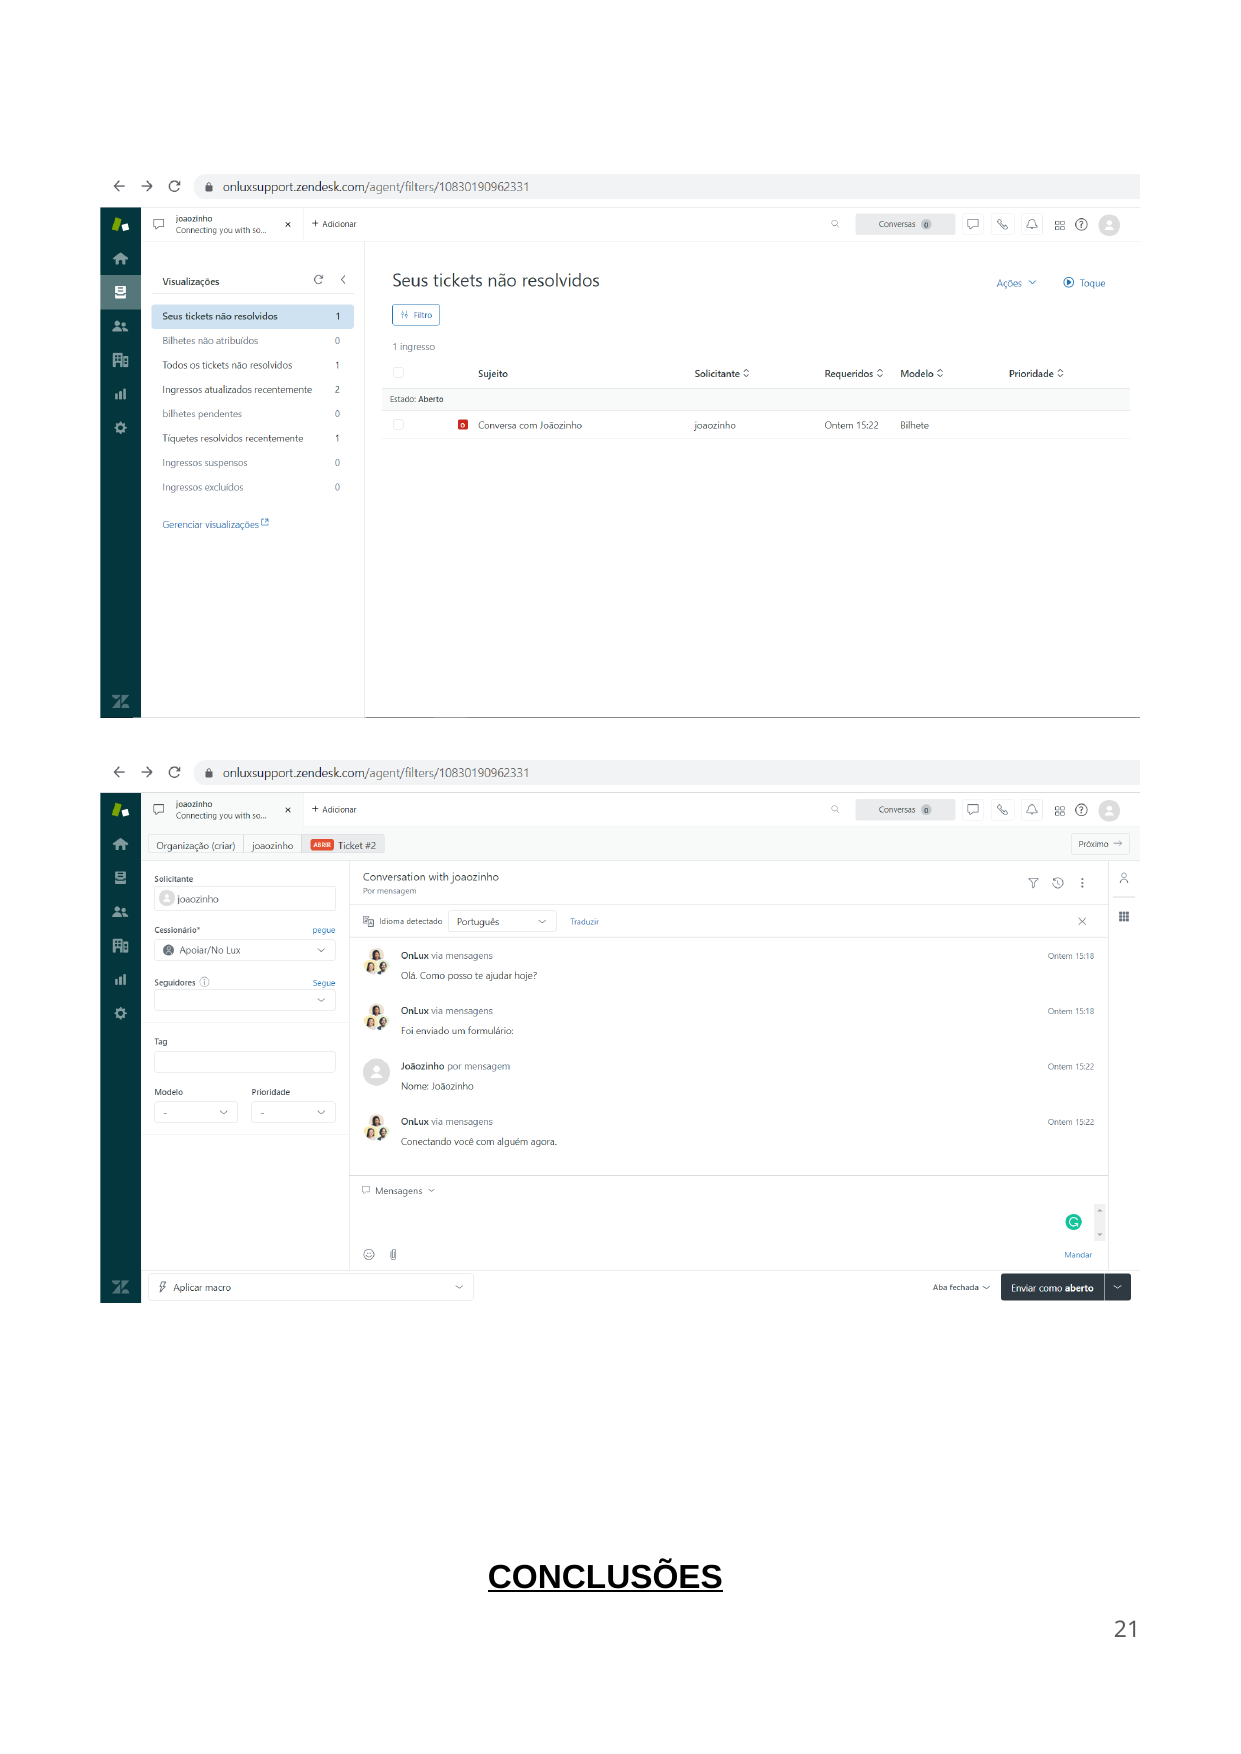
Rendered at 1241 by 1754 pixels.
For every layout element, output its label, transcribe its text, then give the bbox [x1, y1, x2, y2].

picture [100, 757, 1140, 787]
picture [100, 206, 1140, 718]
picture [100, 171, 1140, 201]
text CONCLUSÕES [100, 1557, 1110, 1595]
picture [100, 792, 1140, 1303]
